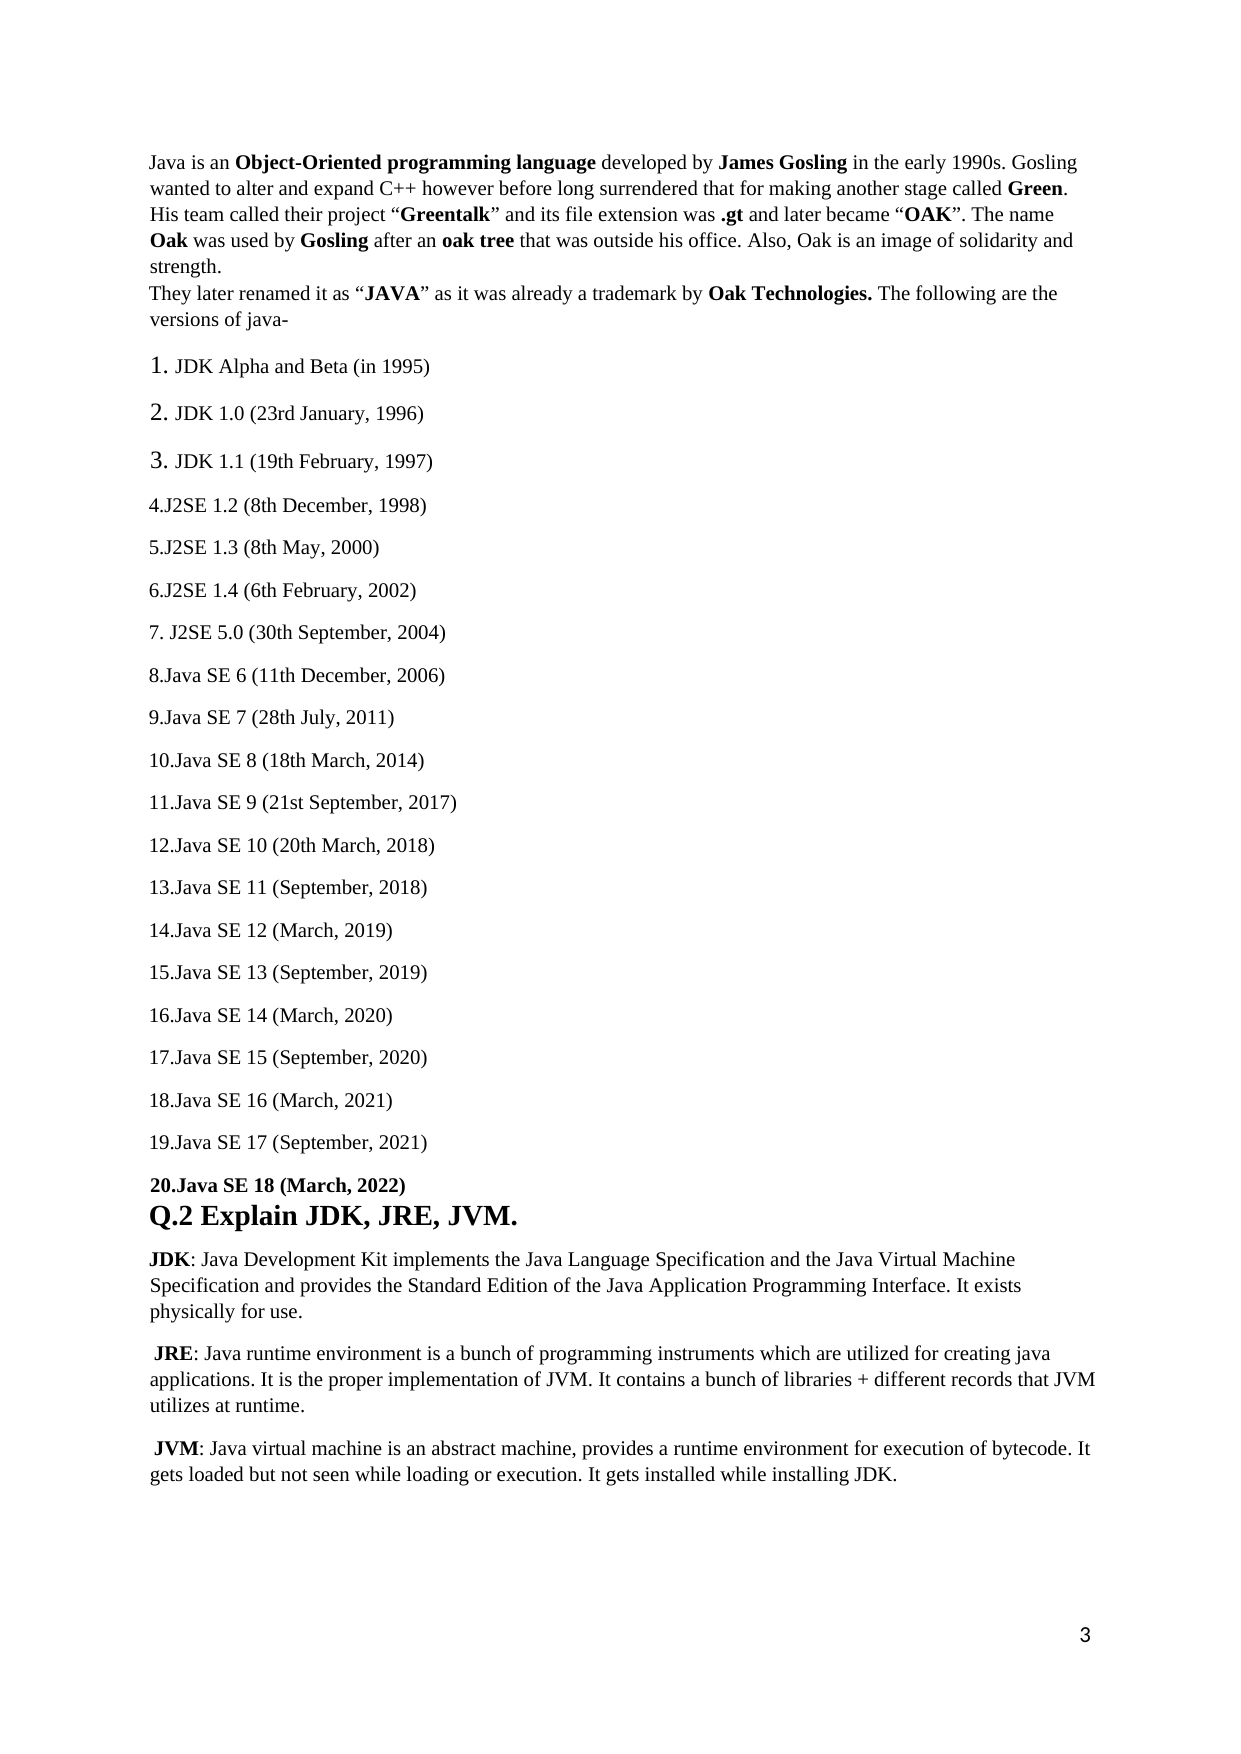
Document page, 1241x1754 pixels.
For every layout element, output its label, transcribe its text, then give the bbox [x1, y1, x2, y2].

text 8.Java SE 6 (11th December, 2006) [148, 663, 1096, 687]
list JDK 1.1 (19th February, 1997) [150, 445, 1096, 474]
text 7. J2SE 5.0 (30th September, 2004) [148, 620, 1096, 644]
text JRE: Java runtime environment is a bunch of programming instruments which are utilized for creating java applications. It is the proper implementation of JVM. It contains a bunch of libraries + different records that JVM utilizes at runtime. [148, 1341, 1096, 1417]
text 5.J2SE 1.3 (8th May, 2000) [148, 535, 1096, 559]
text 11.Java SE 9 (21st September, 2017) [148, 790, 1096, 814]
text 12.Java SE 10 (20th March, 2018) [148, 833, 1096, 857]
text Java is an Object-Oriented programming language developed by James Gosling in the early 1990s. Gosling wanted to alter and expand C++ however before long surrendered that for making another stage called Green. His team called their project “Greentalk” and its file extension was .gt and later became “OAK”. The name Oak was used by Gosling after an oak tree that was outside his office. Also, Oak is an image of solidarity and strength. [148, 150, 1096, 278]
text 17.Java SE 15 (September, 2020) [148, 1045, 1096, 1069]
text 10.Java SE 8 (18th March, 2014) [148, 748, 1096, 772]
text JVM: Java virtual machine is an abstract machine, provides a runtime environment for execution of bytecode. It gets loaded but not seen while loading or execution. It gets installed while installing JDK. [148, 1436, 1096, 1486]
text Q.2 Explain JDK, JRE, JVM. [148, 1198, 1098, 1232]
text 18.Java SE 16 (March, 2021) [148, 1088, 1096, 1112]
text 15.Java SE 13 (September, 2019) [148, 960, 1096, 984]
text 16.Java SE 14 (March, 2020) [148, 1003, 1096, 1027]
text 4.J2SE 1.2 (8th December, 1998) [148, 493, 1096, 517]
text 9.Java SE 7 (28th July, 2011) [148, 705, 1096, 729]
list JDK 1.0 (23rd January, 1996) [150, 397, 1096, 426]
text 13.Java SE 11 (September, 2018) [148, 875, 1096, 899]
list JDK Alpha and Beta (in 1995) [150, 350, 1096, 378]
text 14.Java SE 12 (March, 2019) [148, 918, 1096, 942]
text They later renamed it as “JAVA” as it was already a trademark by Oak Technologies. The following are the versions of java- [148, 281, 1096, 331]
text 6.J2SE 1.4 (6th February, 2002) [148, 578, 1096, 602]
text 20.Java SE 18 (March, 2022) [150, 1173, 1098, 1197]
text 19.Java SE 17 (September, 2021) [148, 1130, 1096, 1154]
text JDK: Java Development Kit implements the Java Language Specification and the Java Virtual Machine Specification and provides the Standard Edition of the Java Application Programming Interface. It exists physically for use. [148, 1247, 1096, 1323]
